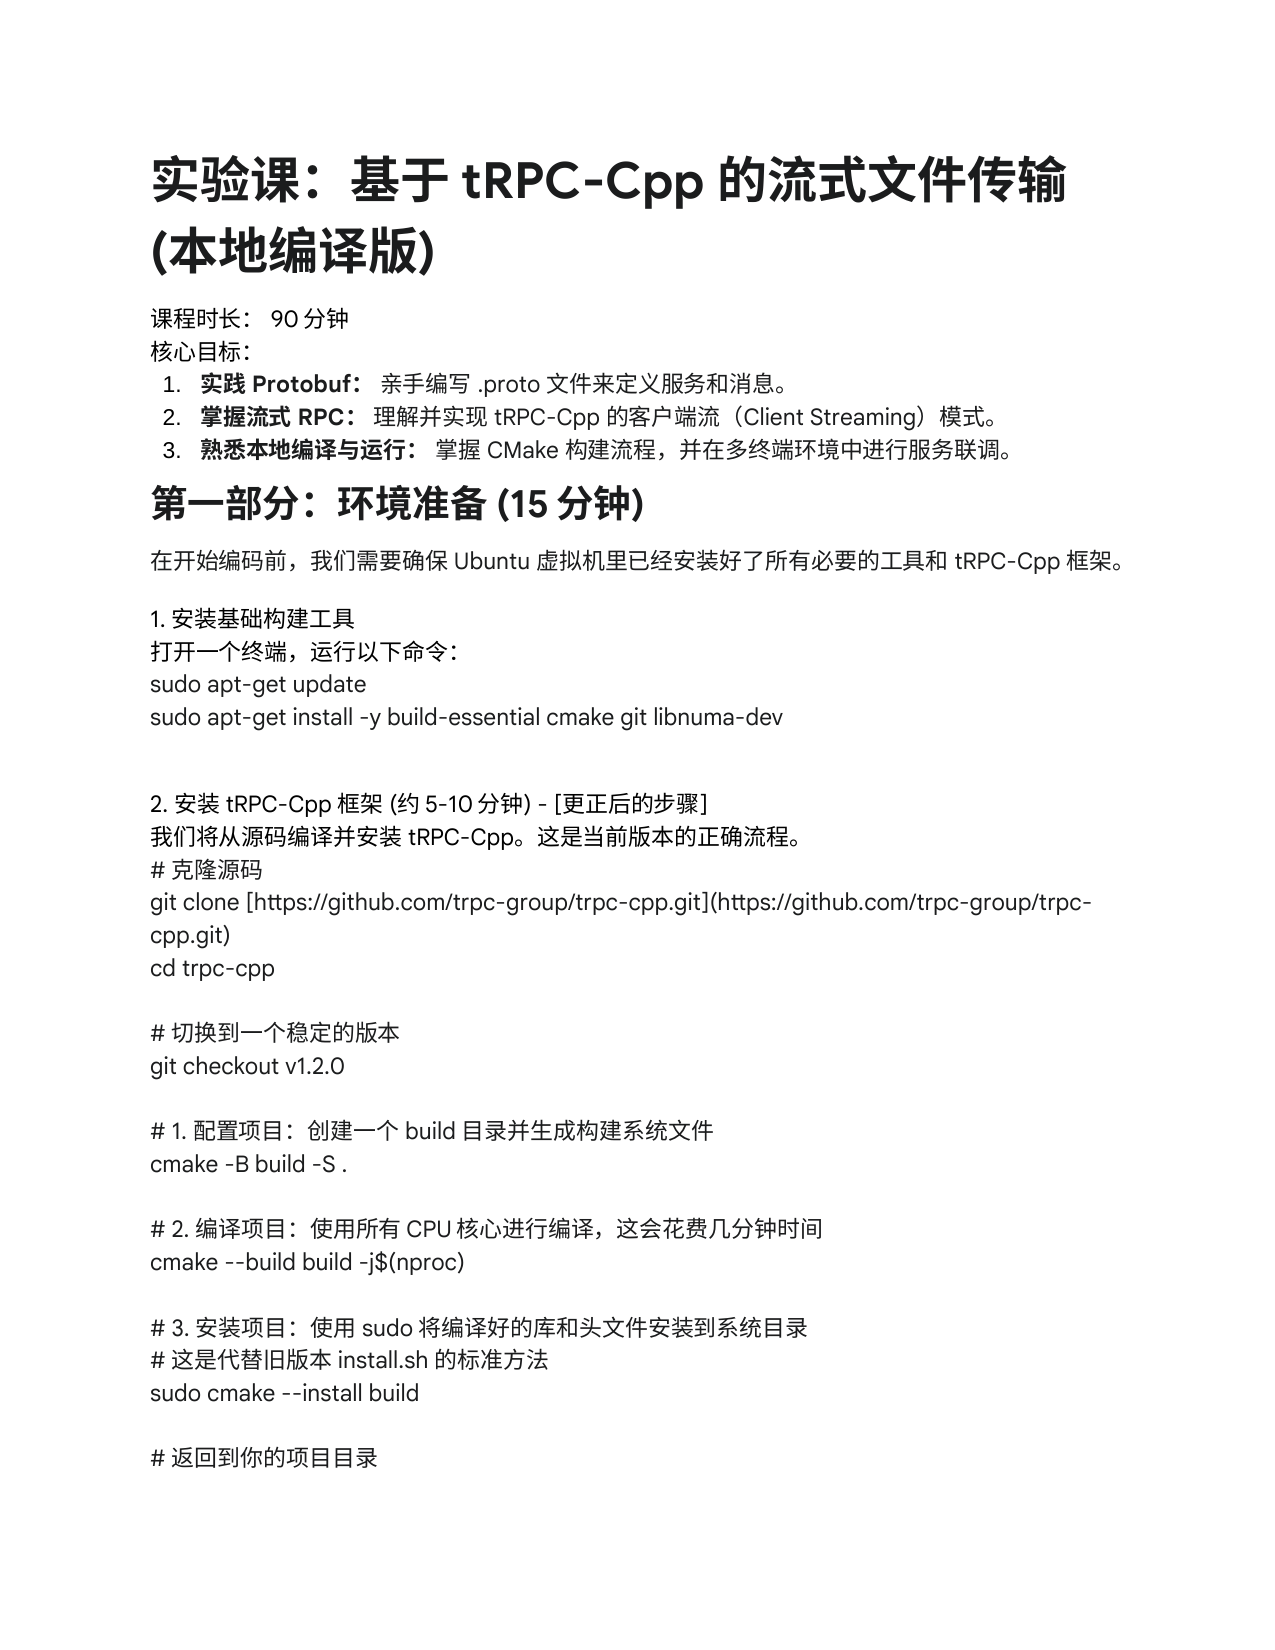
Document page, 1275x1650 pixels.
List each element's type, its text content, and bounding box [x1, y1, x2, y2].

list 实践 Protobuf： 亲手编写 .proto 文件来定义服务和消息。 [162, 371, 1125, 399]
list 熟悉本地编译与运行： 掌握 CMake 构建流程，并在多终端环境中进行服务联调。 [162, 436, 1125, 465]
text 1. 安装基础构建工具 [150, 605, 1125, 634]
text 核心目标： [150, 338, 1125, 367]
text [150, 856, 1125, 1473]
text 我们将从源码编译并安装 tRPC-Cpp。这是当前版本的正确流程。 [150, 823, 1125, 852]
subtitle 第一部分：环境准备 (15分钟) [150, 481, 1125, 528]
text 课程时长： 90分钟 [150, 305, 1125, 334]
text 2. 安装 tRPC-Cpp 框架 (约5-10分钟) - [更正后的步骤] [150, 791, 1125, 819]
text sudo apt-get update sudo apt-get install -y build-essential cmake git libnuma-dev [150, 670, 1125, 762]
text 在开始编码前，我们需要确保 Ubuntu 虚拟机里已经安装好了所有必要的工具和 tRPC-Cpp 框架。 [150, 547, 1125, 576]
list 掌握流式 RPC： 理解并实现 tRPC-Cpp 的客户端流（Client Streaming）模式。 [162, 403, 1125, 432]
text 打开一个终端，运行以下命令： [150, 638, 1125, 666]
subtitle 实验课：基于 tRPC-Cpp 的流式文件传输 (本地编译版) [150, 150, 1125, 284]
